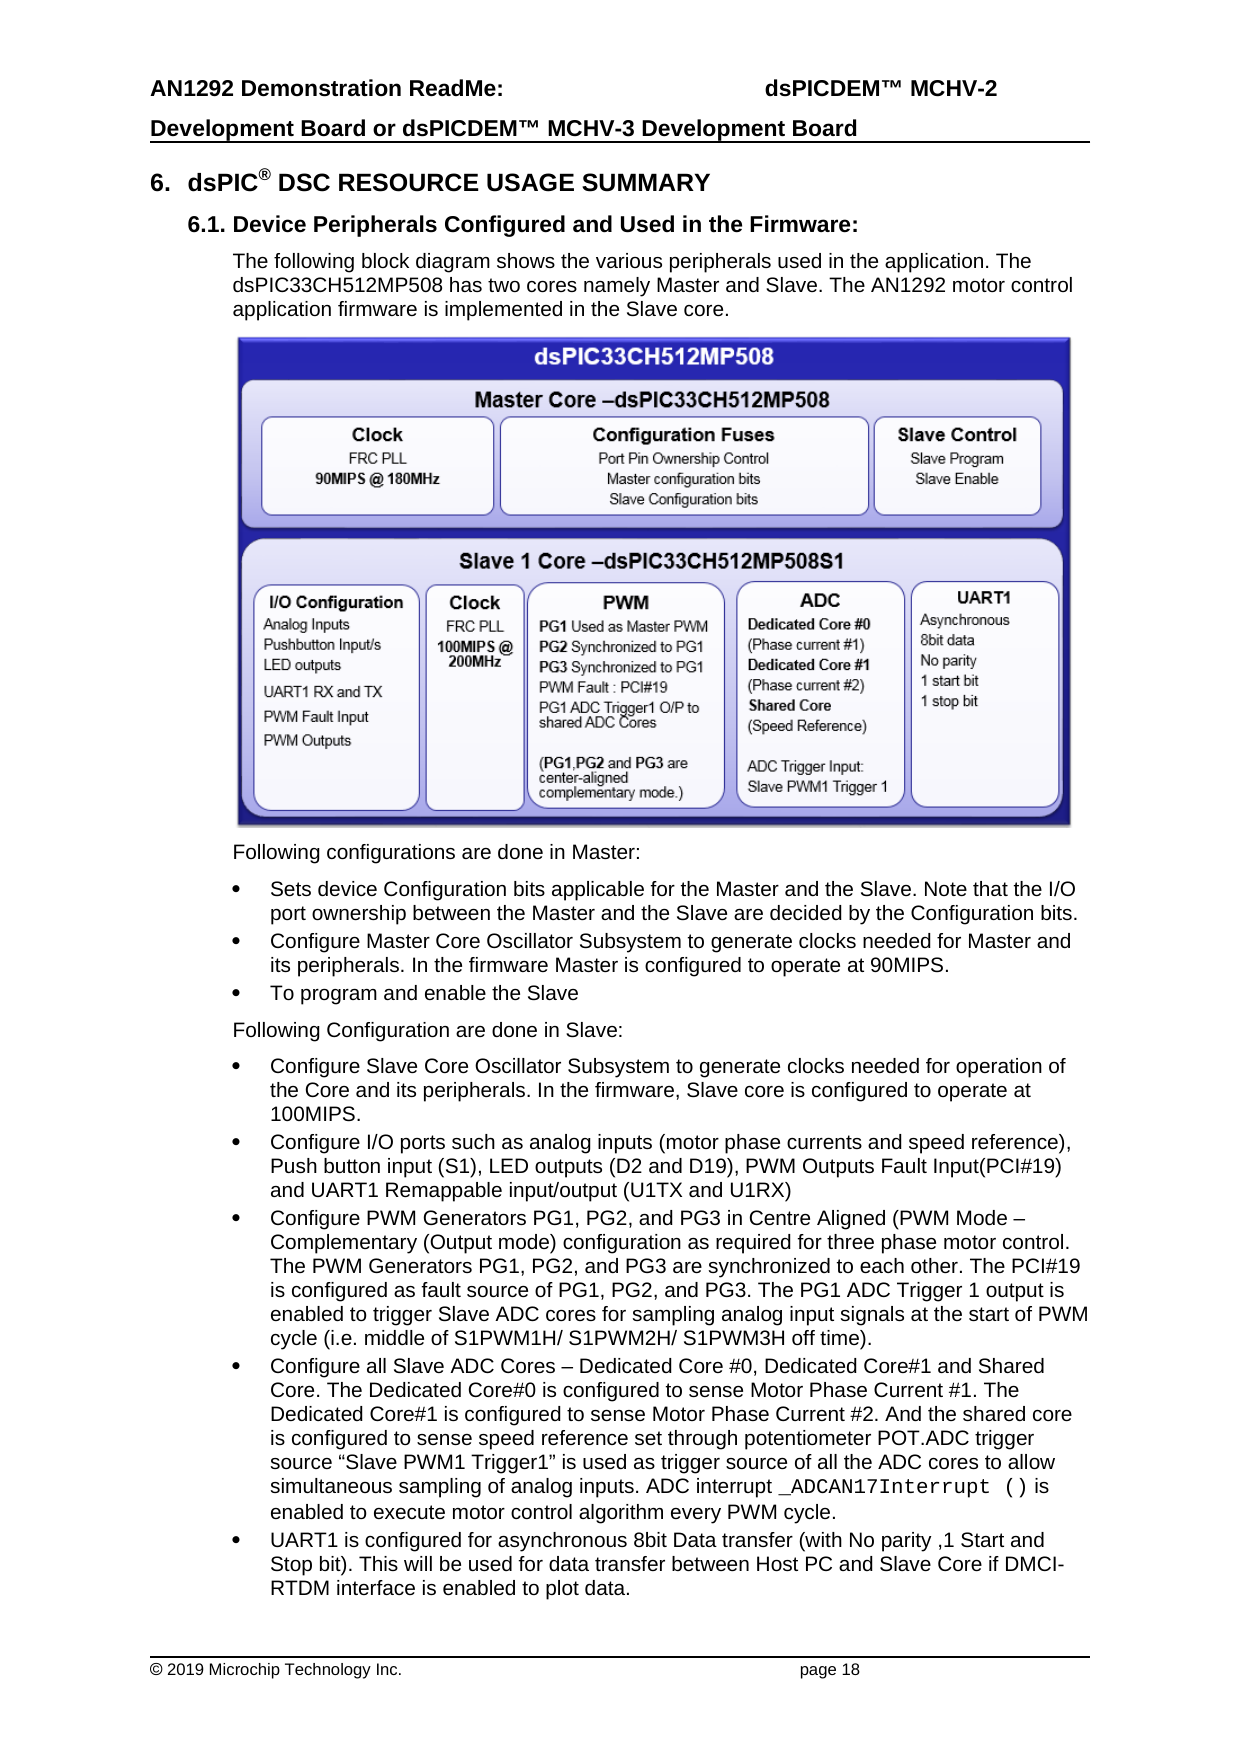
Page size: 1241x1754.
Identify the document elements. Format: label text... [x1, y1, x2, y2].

list Configure Slave Core Oscillator Subsystem to generate clocks needed for operation of the Core and its peripherals. In the firmware, Slave core is configured to operate at 100MIPS. [232, 1054, 1090, 1126]
list Configure PWM Generators PG1, PG2, and PG3 in Centre Aligned (PWM Mode – Complementary (Output mode) configuration as required for three phase motor control. The PWM Generators PG1, PG2, and PG3 are synchronized to each other. The PCI#19 is configured as fault source of PG1, PG2, and PG3. The PG1 ADC Trigger 1 output is enabled to trigger Slave ADC cores for sampling analog input signals at the start of PWM cycle (i.e. middle of S1PWM1H/ S1PWM2H/ S1PWM3H off time). [232, 1206, 1090, 1350]
list Configure all Slave ADC Cores – Dedicated Core #0, Dedicated Core#1 and Shared Core. The Dedicated Core#0 is configured to sense Motor Phase Current #1. The Dedicated Core#1 is configured to sense Motor Phase Current #2. And the shared core is configured to sense speed reference set through potentiometer POT.ADC trigger source “Slave PWM1 Trigger1” is used as trigger source of all the ADC cores to allow simultaneous sampling of analog inputs. ADC interrupt _ADCAN17Interrupt () is enabled to execute motor control algorithm every PWM cycle. [232, 1354, 1090, 1524]
text Following configurations are done in Master: [232, 840, 1090, 864]
text The following block diagram shows the various peripherals used in the application. The dsPIC33CH512MP508 has two cores namely Master and Slave. The AN1292 motor control application firmware is implemented in the Slave core. [232, 249, 1090, 321]
list Configure I/O ports such as analog inputs (motor phase currents and speed reference), Push button input (S1), LED outputs (D2 and D19), PWM Outputs Fault Input(PCI#19) and UART1 Remappable input/output (U1TX and U1RX) [232, 1130, 1090, 1202]
list UART1 is configured for asynchronous 8bit Data transfer (with No parity ,1 Start and Stop bit). This will be used for data transfer between Host PC and Slave Core if DMCI-RTDM interface is enabled to plot data. [232, 1528, 1090, 1600]
list To program and enable the Slave [232, 981, 1090, 1005]
text Following Configuration are done in Slave: [232, 1017, 1090, 1041]
subtitle dsPIC® DSC RESOURCE USAGE SUMMARY [150, 164, 1090, 198]
picture [232, 333, 1073, 828]
subtitle Device Peripherals Configured and Used in the Firmware: [187, 211, 1090, 237]
list Sets device Configuration bits applicable for the Master and the Slave. Note that the I/O port ownership between the Master and the Slave are decided by the Configuration bits. [232, 876, 1090, 924]
list Configure Master Core Oscillator Subsystem to generate clocks needed for Master and its peripherals. In the firmware Master is configured to operate at 90MIPS. [232, 929, 1090, 977]
